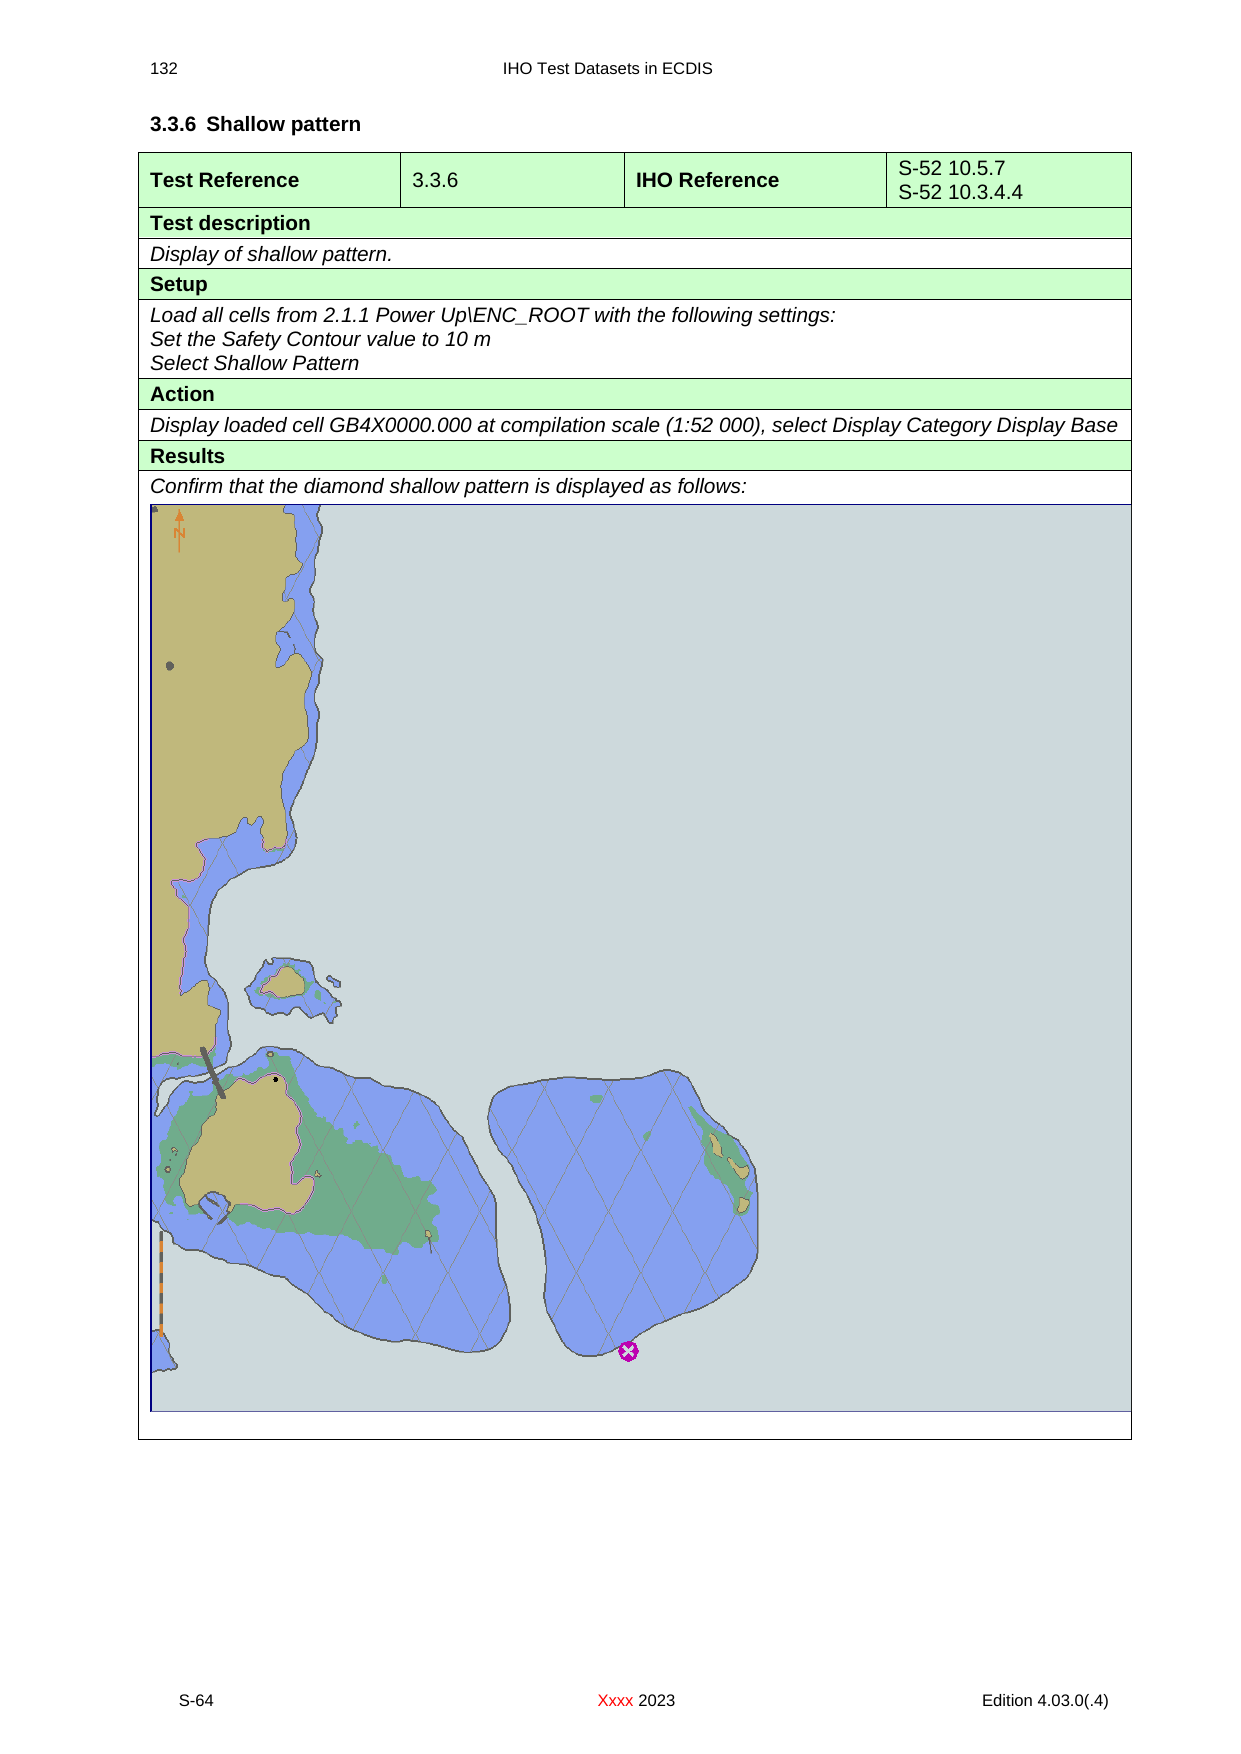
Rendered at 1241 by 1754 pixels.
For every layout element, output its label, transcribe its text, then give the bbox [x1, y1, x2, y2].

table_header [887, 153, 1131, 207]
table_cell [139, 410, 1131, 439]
picture [150, 504, 1132, 1412]
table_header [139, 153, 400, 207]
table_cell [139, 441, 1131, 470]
subtitle Shallow pattern [150, 112, 1137, 136]
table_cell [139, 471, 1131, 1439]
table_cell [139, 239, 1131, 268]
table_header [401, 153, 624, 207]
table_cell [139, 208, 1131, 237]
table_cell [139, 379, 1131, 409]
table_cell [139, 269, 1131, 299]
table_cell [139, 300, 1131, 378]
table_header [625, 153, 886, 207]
